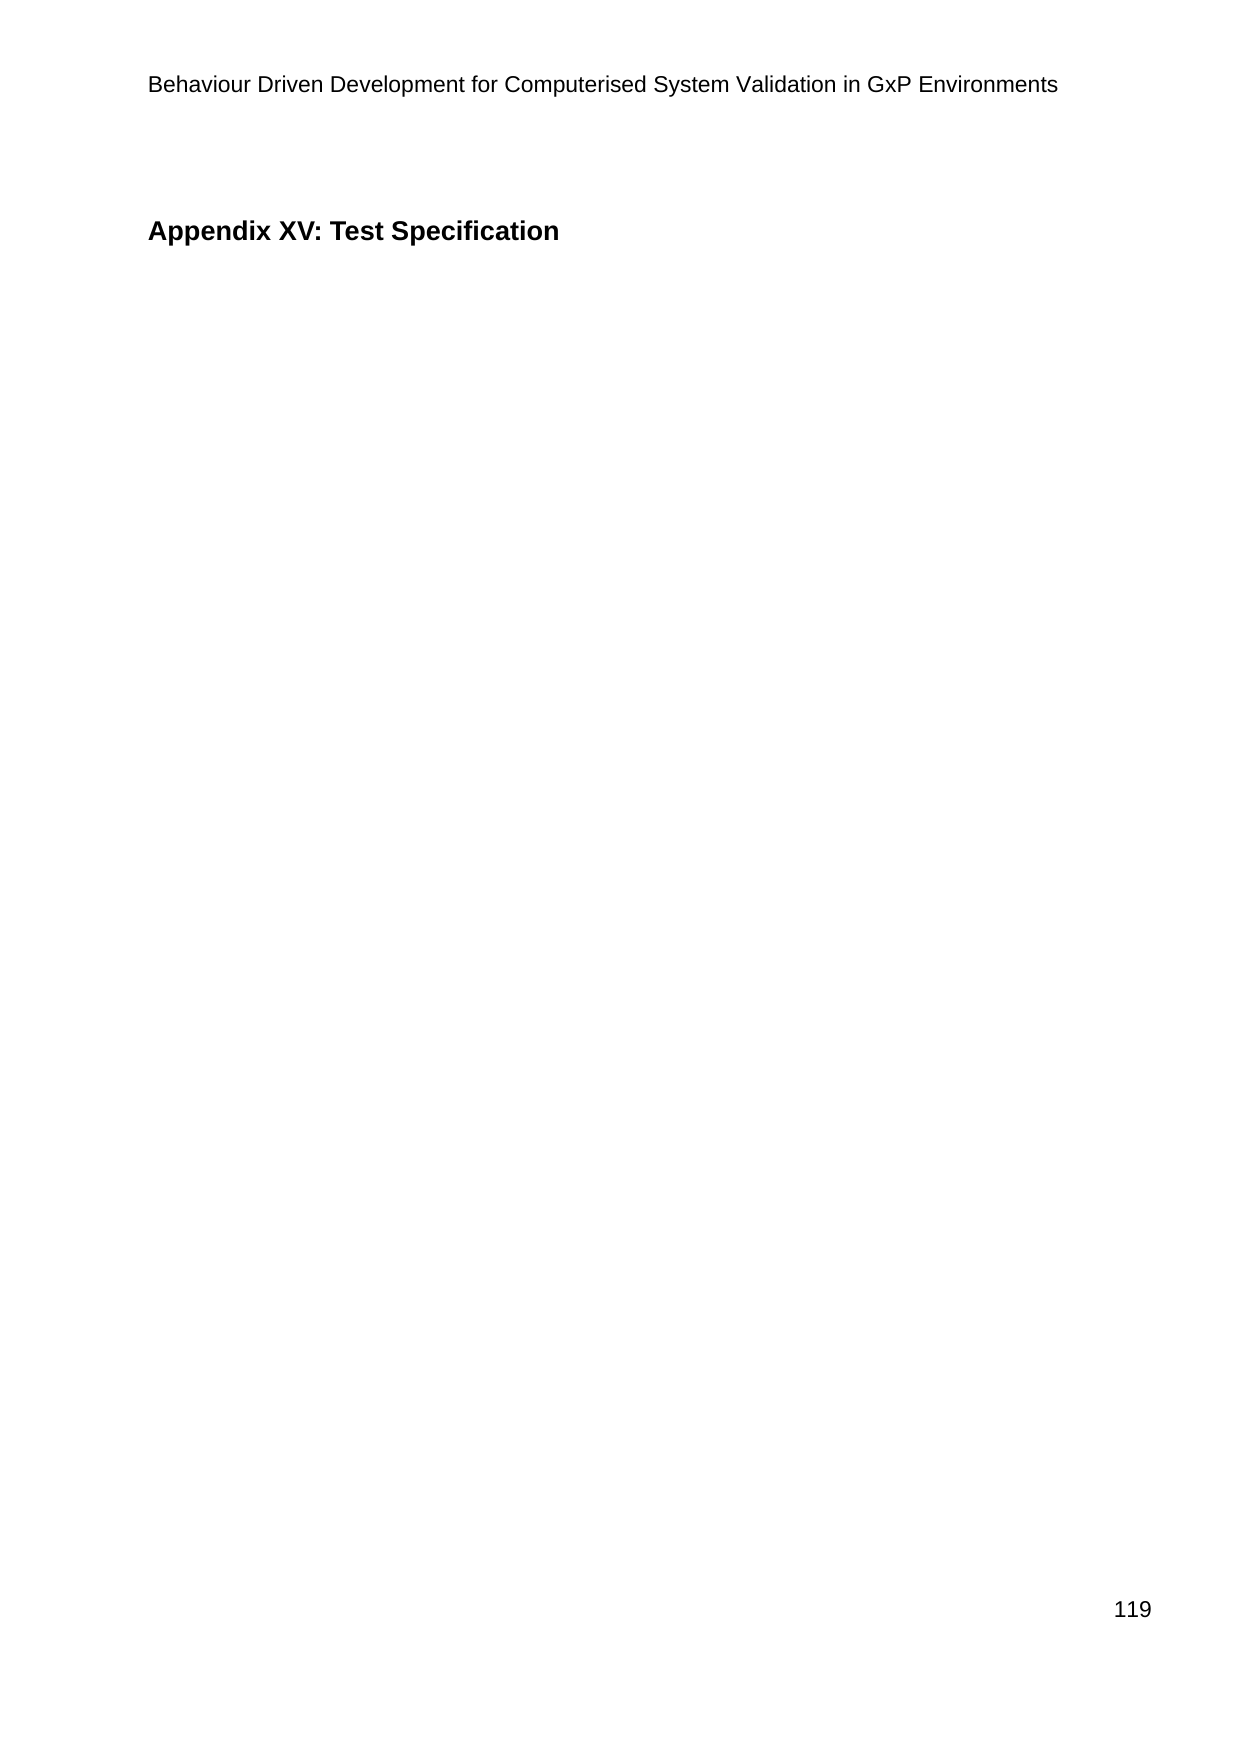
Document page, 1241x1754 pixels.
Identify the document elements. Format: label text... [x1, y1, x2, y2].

subtitle Appendix XV: Test Specification [148, 215, 1152, 246]
